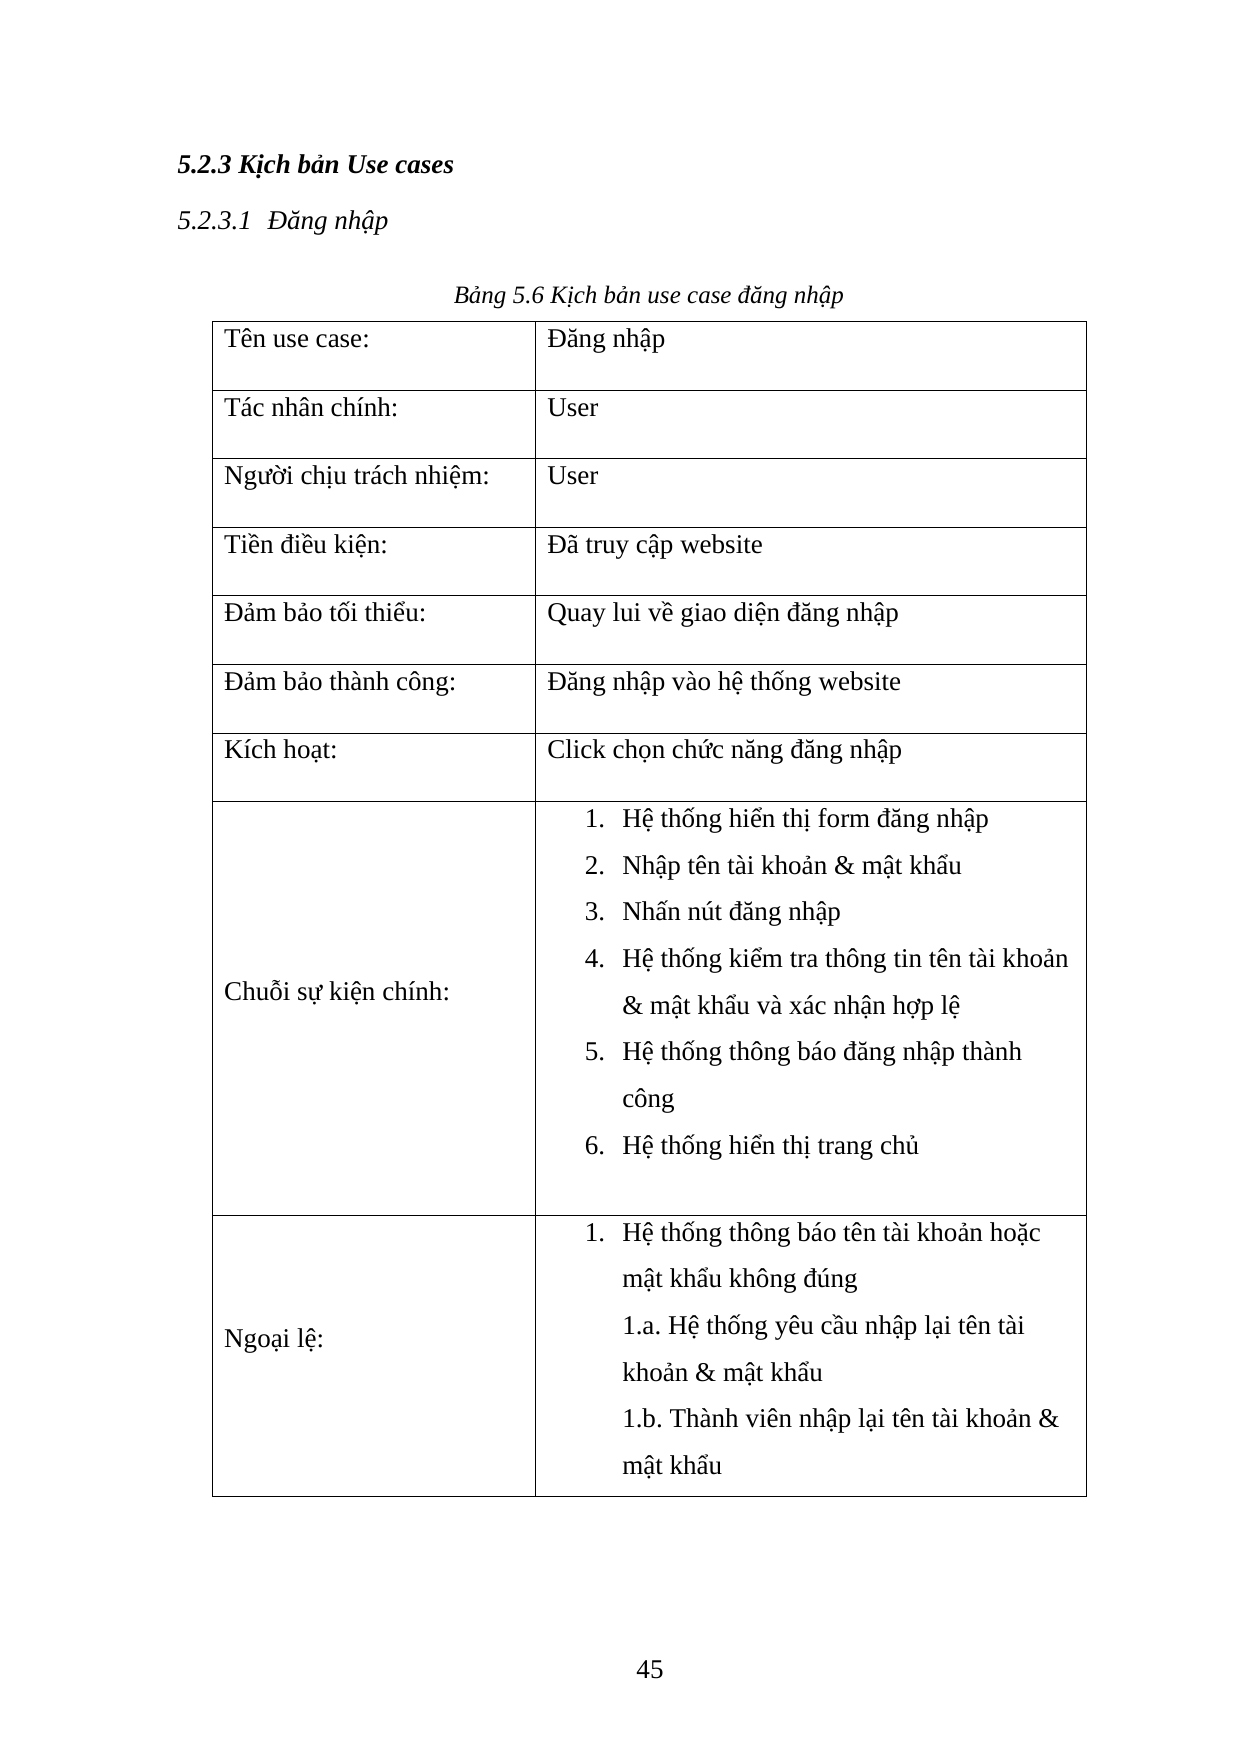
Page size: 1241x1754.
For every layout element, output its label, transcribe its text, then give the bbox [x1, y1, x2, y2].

subtitle Kịch bản Use cases [177, 148, 1122, 179]
subtitle Đăng nhập [177, 204, 1122, 235]
